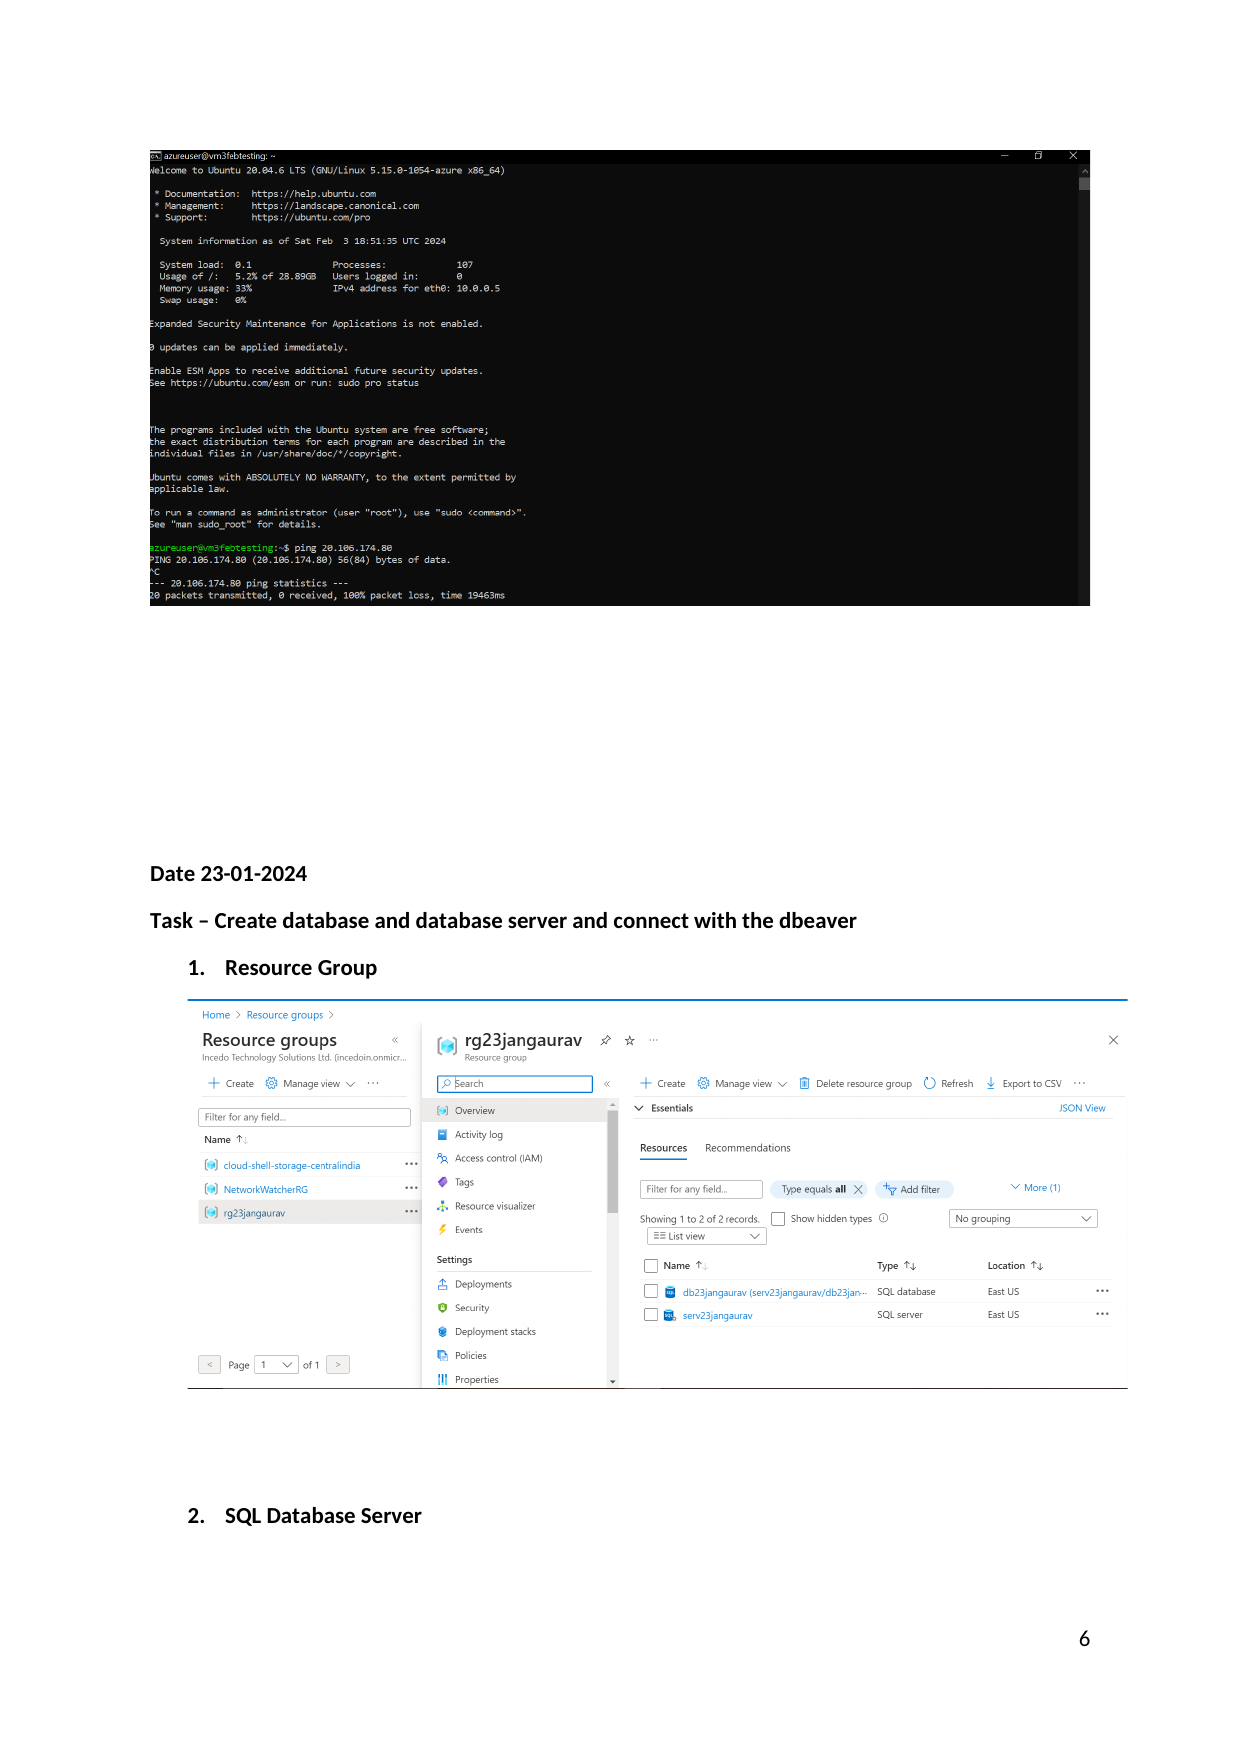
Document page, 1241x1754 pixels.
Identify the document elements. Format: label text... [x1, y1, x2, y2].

list SQL Database Server [187, 1501, 1090, 1529]
text Task – Create database and database server and connect with the dbeaver [150, 906, 1090, 934]
picture [150, 150, 1091, 606]
list Resource Group [187, 953, 1090, 981]
picture [187, 999, 1128, 1389]
text Date 23-01-2024 [150, 859, 1090, 887]
